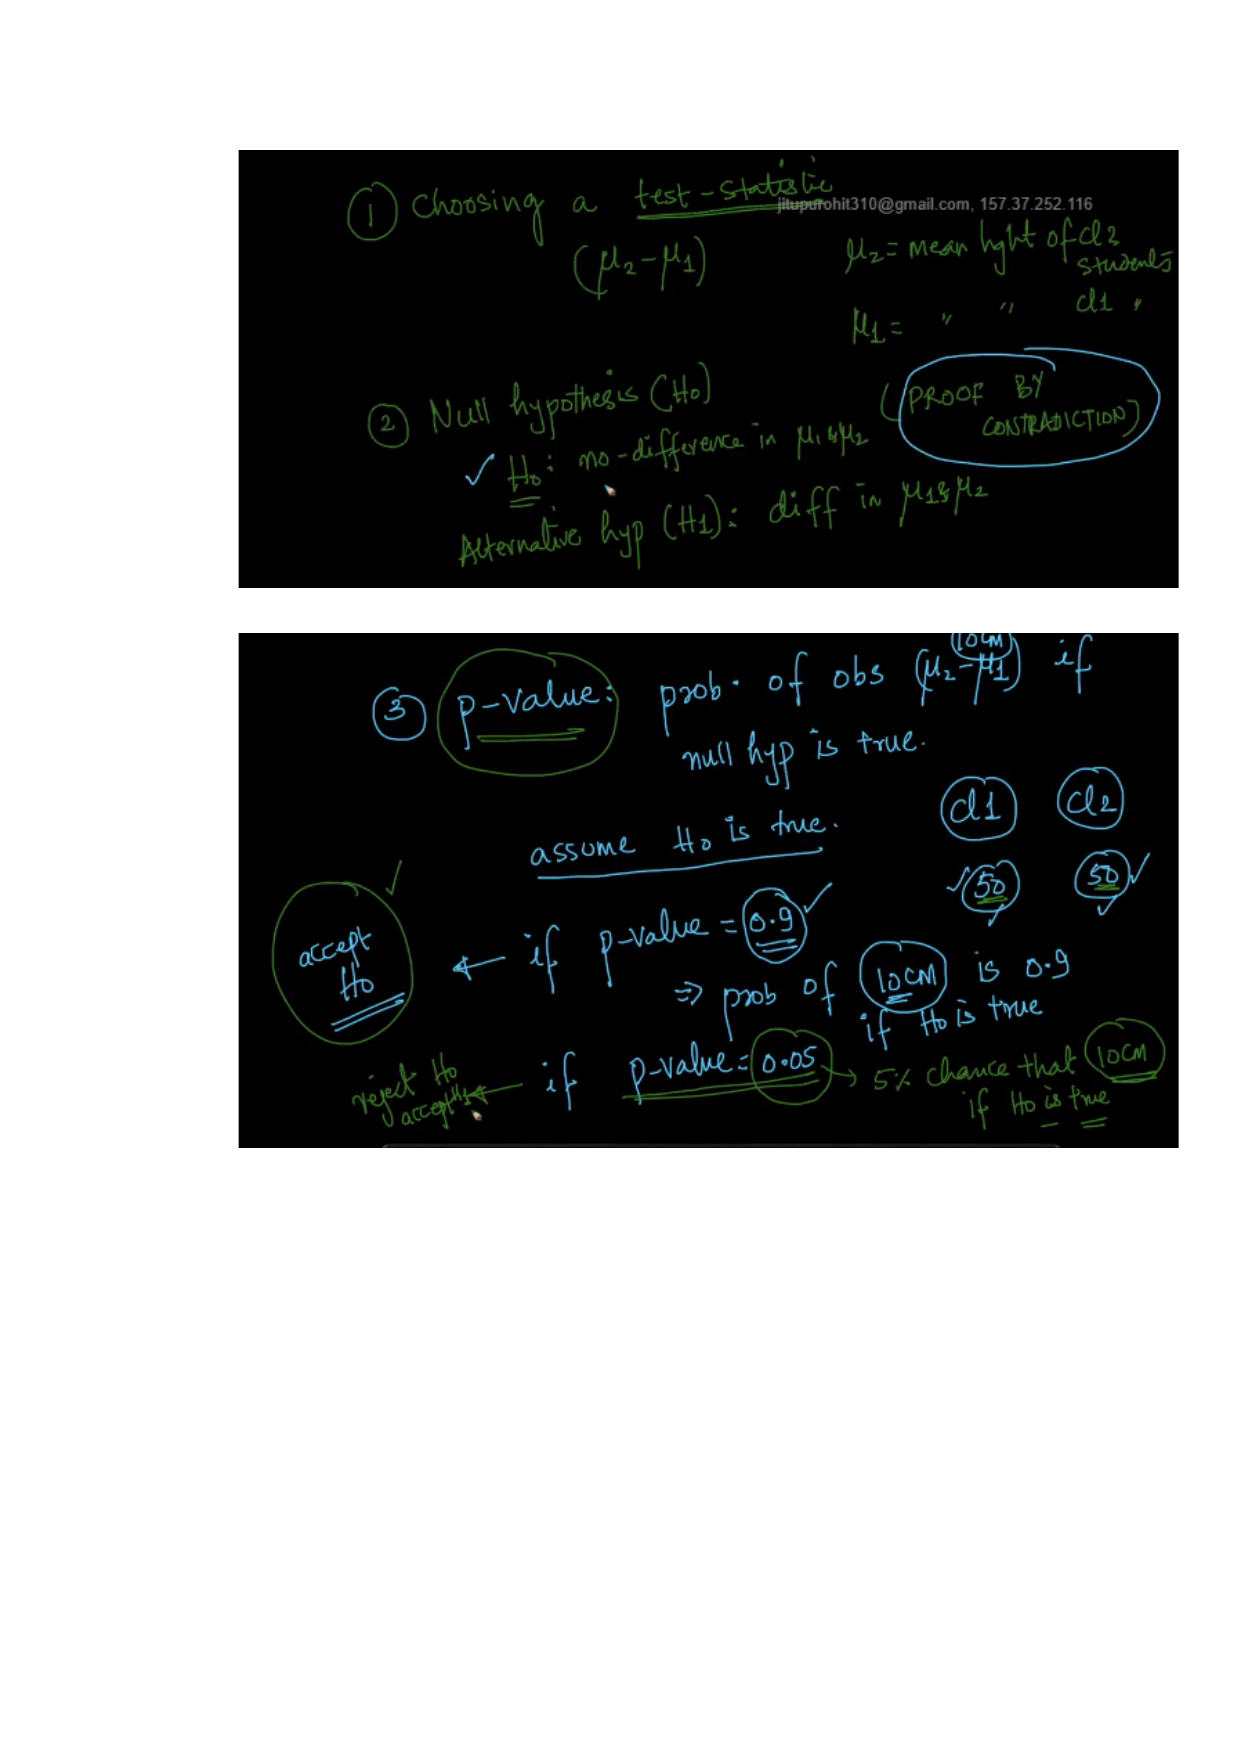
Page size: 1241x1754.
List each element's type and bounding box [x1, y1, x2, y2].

picture [238, 150, 1179, 588]
picture [238, 633, 1179, 1148]
